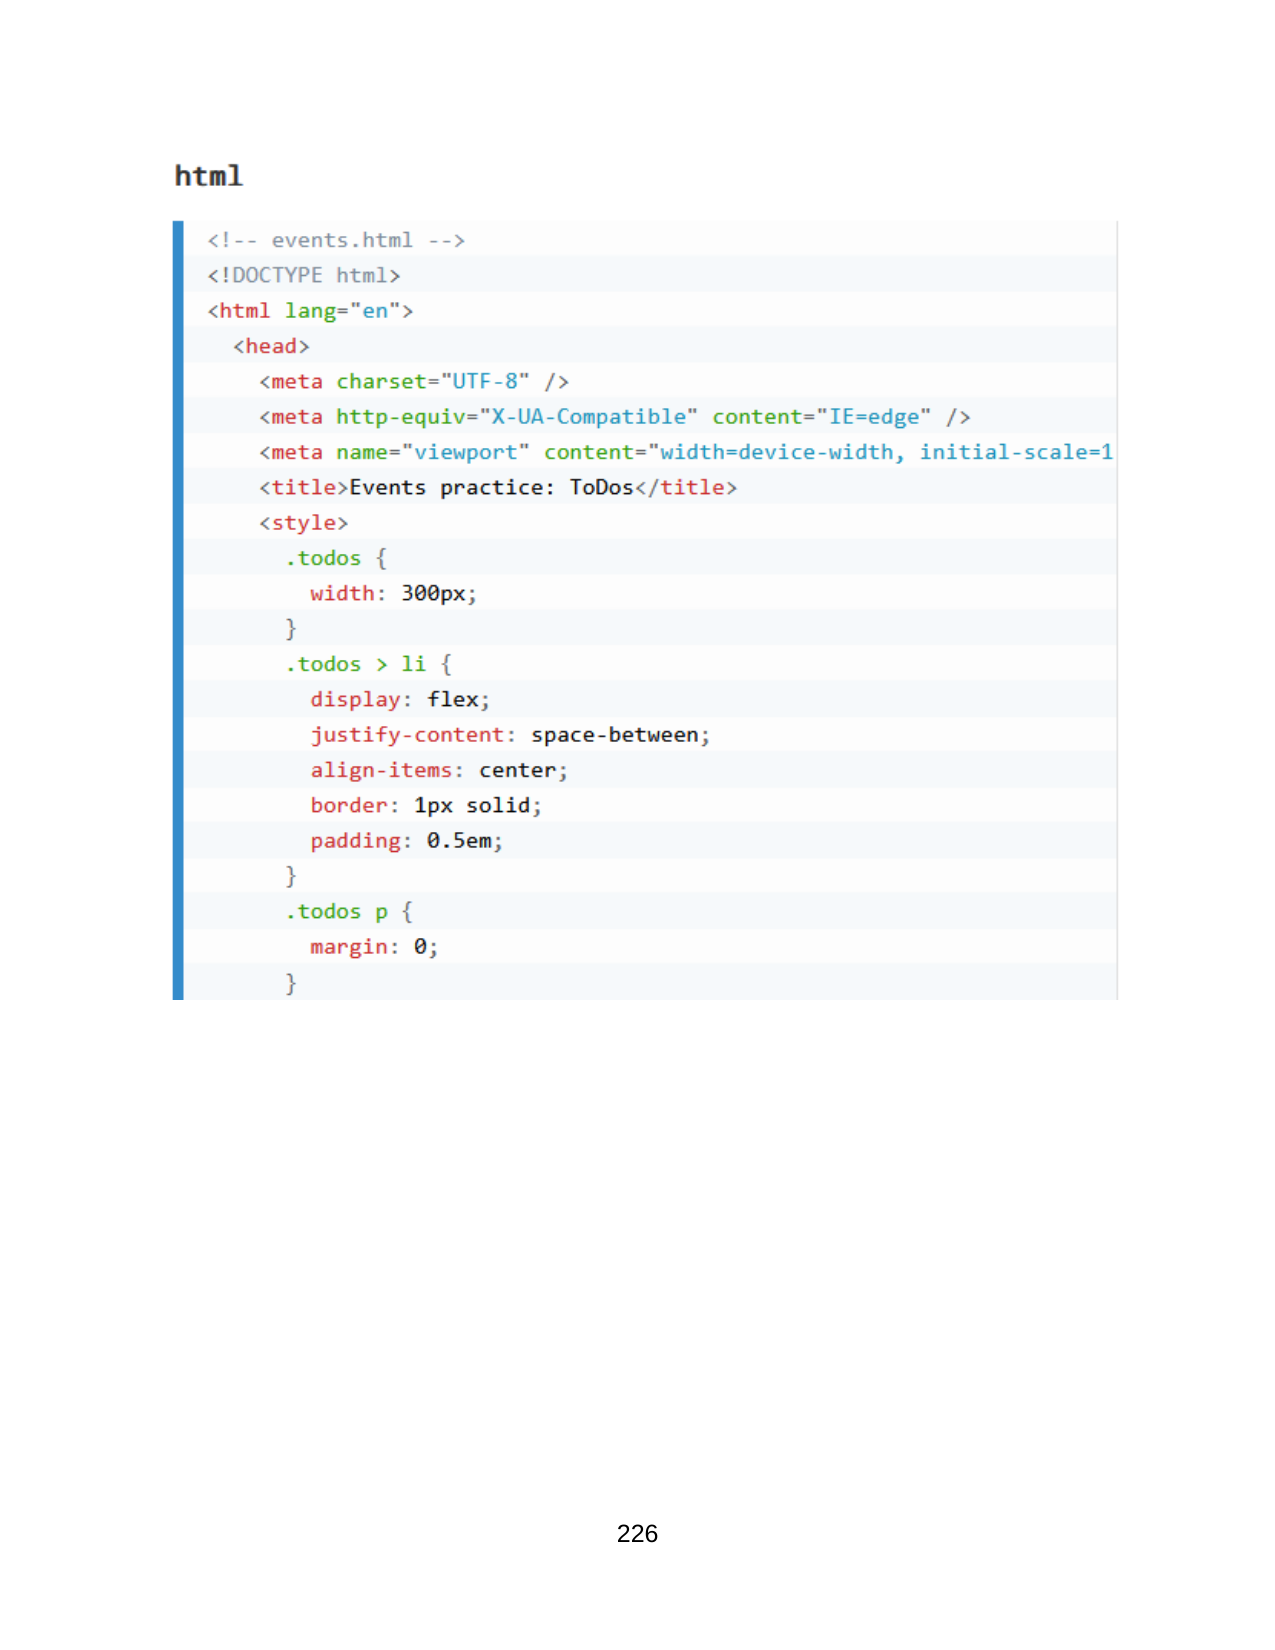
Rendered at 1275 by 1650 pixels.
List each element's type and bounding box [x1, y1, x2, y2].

picture [150, 150, 1125, 1000]
